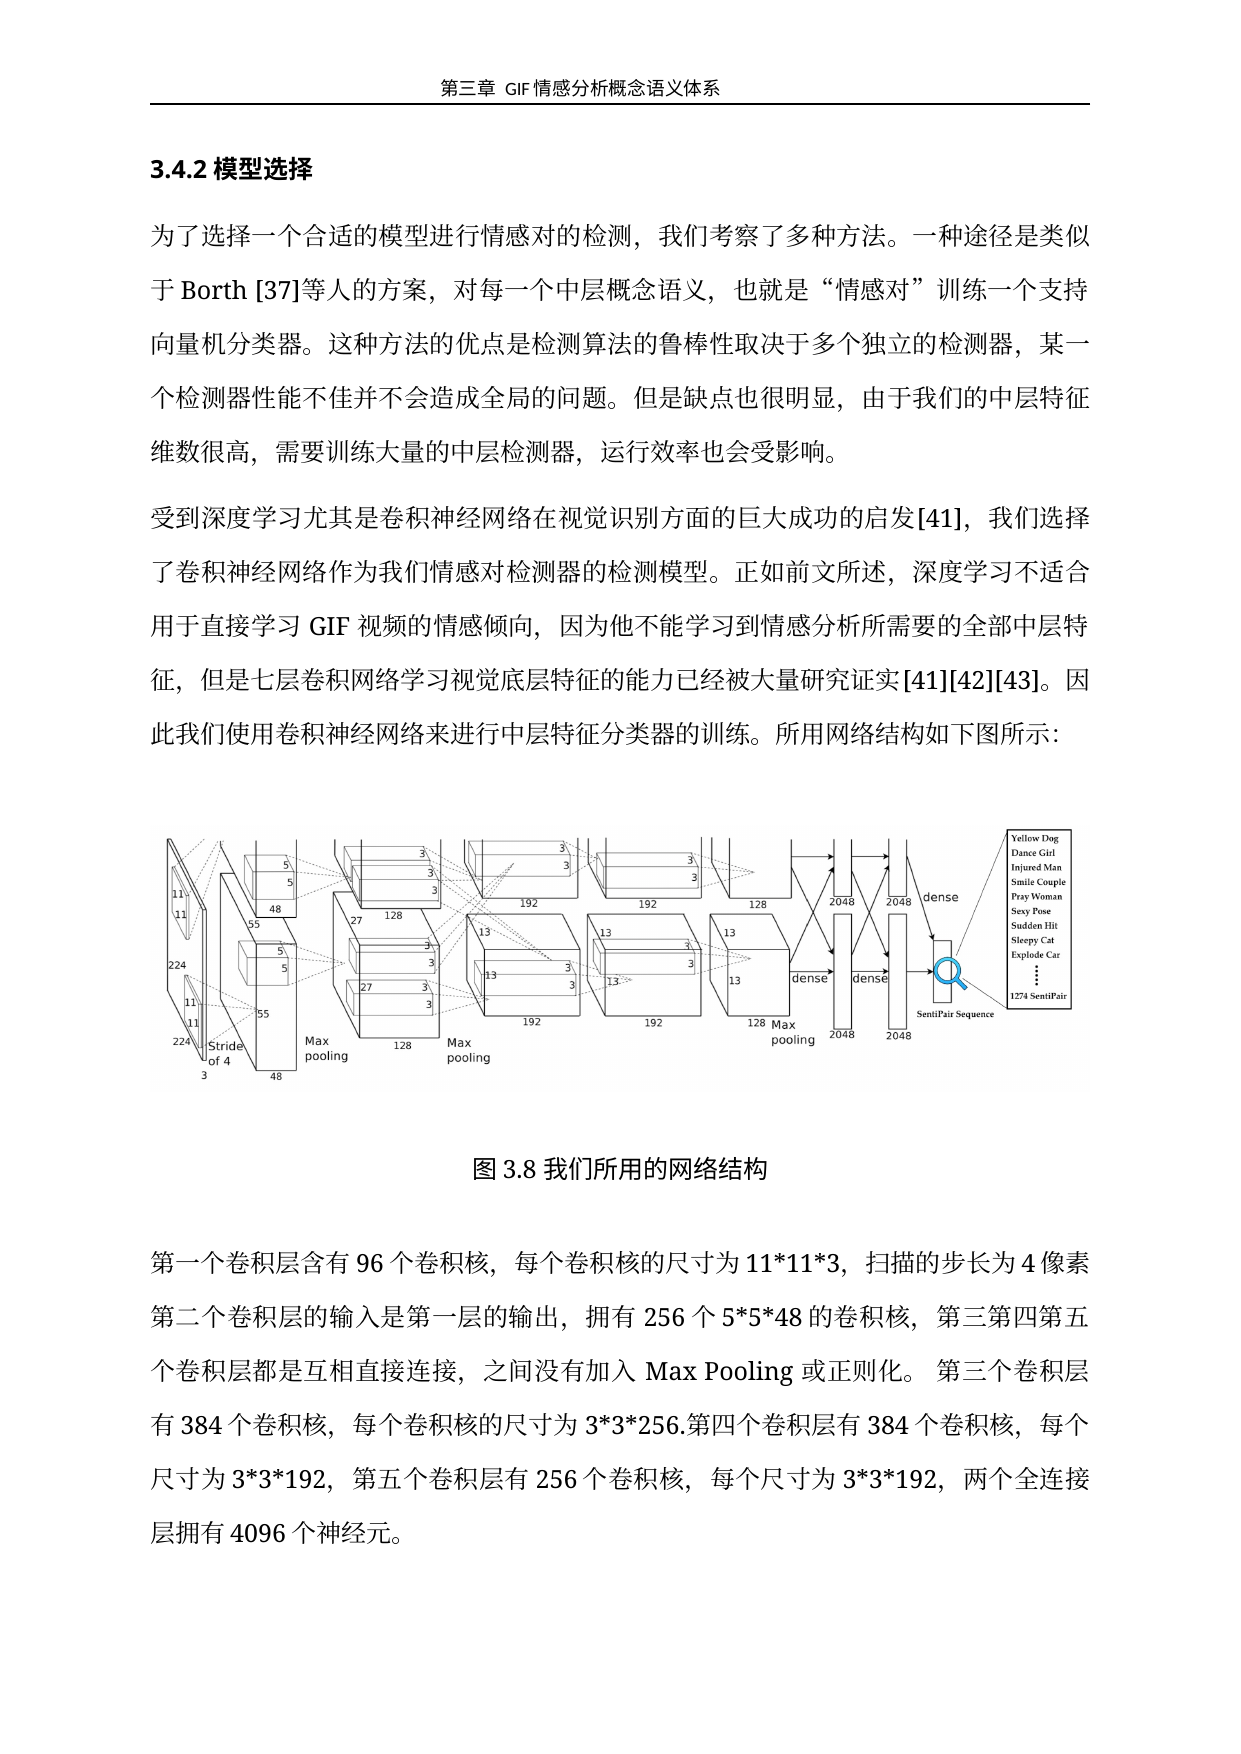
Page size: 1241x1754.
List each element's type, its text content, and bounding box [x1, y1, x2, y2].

picture [150, 825, 1090, 1092]
text 图3.8 我们所用的网络结构 [150, 1150, 1090, 1186]
text 为了选择一个合适的模型进行情感对的检测，我们考察了多种方法。一种途径是类似于Borth [37]等人的方案，对每一个中层概念语义，也就是“情感对”训练一个支持向量机分类器。这种方法的优点是检测算法的鲁棒性取决于多个独立的检测器，某一个检测器性能不佳并不会造成全局的问题。但是缺点也很明显，由于我们的中层特征维数很高，需要训练大量的中层检测器，运行效率也会受影响。 [150, 217, 1090, 468]
text 3.4.2 模型选择 [150, 150, 1090, 186]
text 第一个卷积层含有96个卷积核，每个卷积核的尺寸为11*11*3，扫描的步长为4像素。第二个卷积层的输入是第一层的输出，拥有256个5*5*48的卷积核，第三第四第五个卷积层都是互相直接连接，之间没有加入 Max Pooling 或正则化。 第三个卷积层有384个卷积核，每个卷积核的尺寸为3*3*256.第四个卷积层有384个卷积核，每个尺寸为3*3*192，第五个卷积层有256个卷积核，每个尺寸为3*3*192，两个全连接层拥有4096个神经元。 [150, 1243, 1090, 1549]
text 受到深度学习尤其是卷积神经网络在视觉识别方面的巨大成功的启发[41]，我们选择了卷积神经网络作为我们情感对检测器的检测模型。正如前文所述，深度学习不适合用于直接学习 GIF 视频的情感倾向，因为他不能学习到情感分析所需要的全部中层特征，但是七层卷积网络学习视觉底层特征的能力已经被大量研究证实[41][42][43]。因此我们使用卷积神经网络来进行中层特征分类器的训练。所用网络结构如下图所示： [150, 499, 1090, 750]
